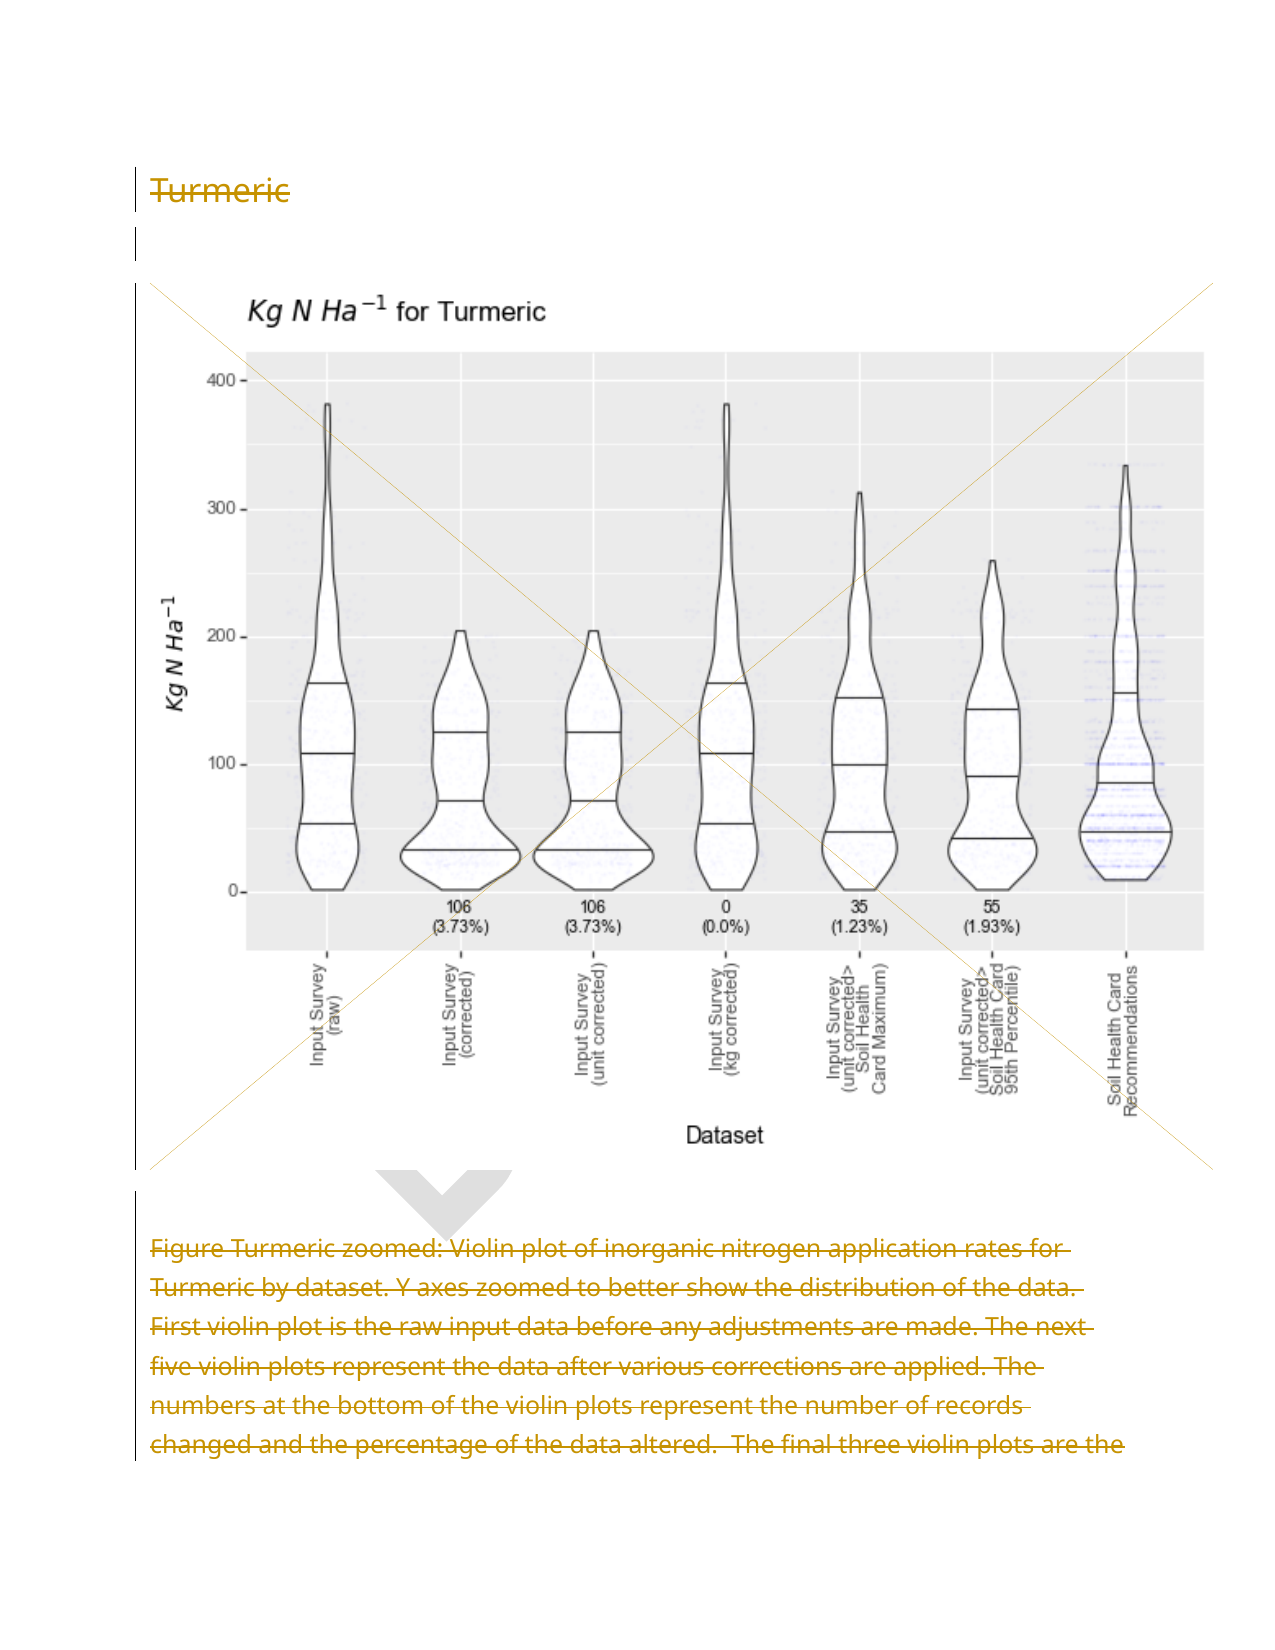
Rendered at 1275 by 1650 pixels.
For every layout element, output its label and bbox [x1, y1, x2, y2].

picture [152, 283, 1211, 725]
picture [151, 727, 1212, 1170]
picture [683, 284, 1213, 1168]
picture [150, 284, 680, 1168]
